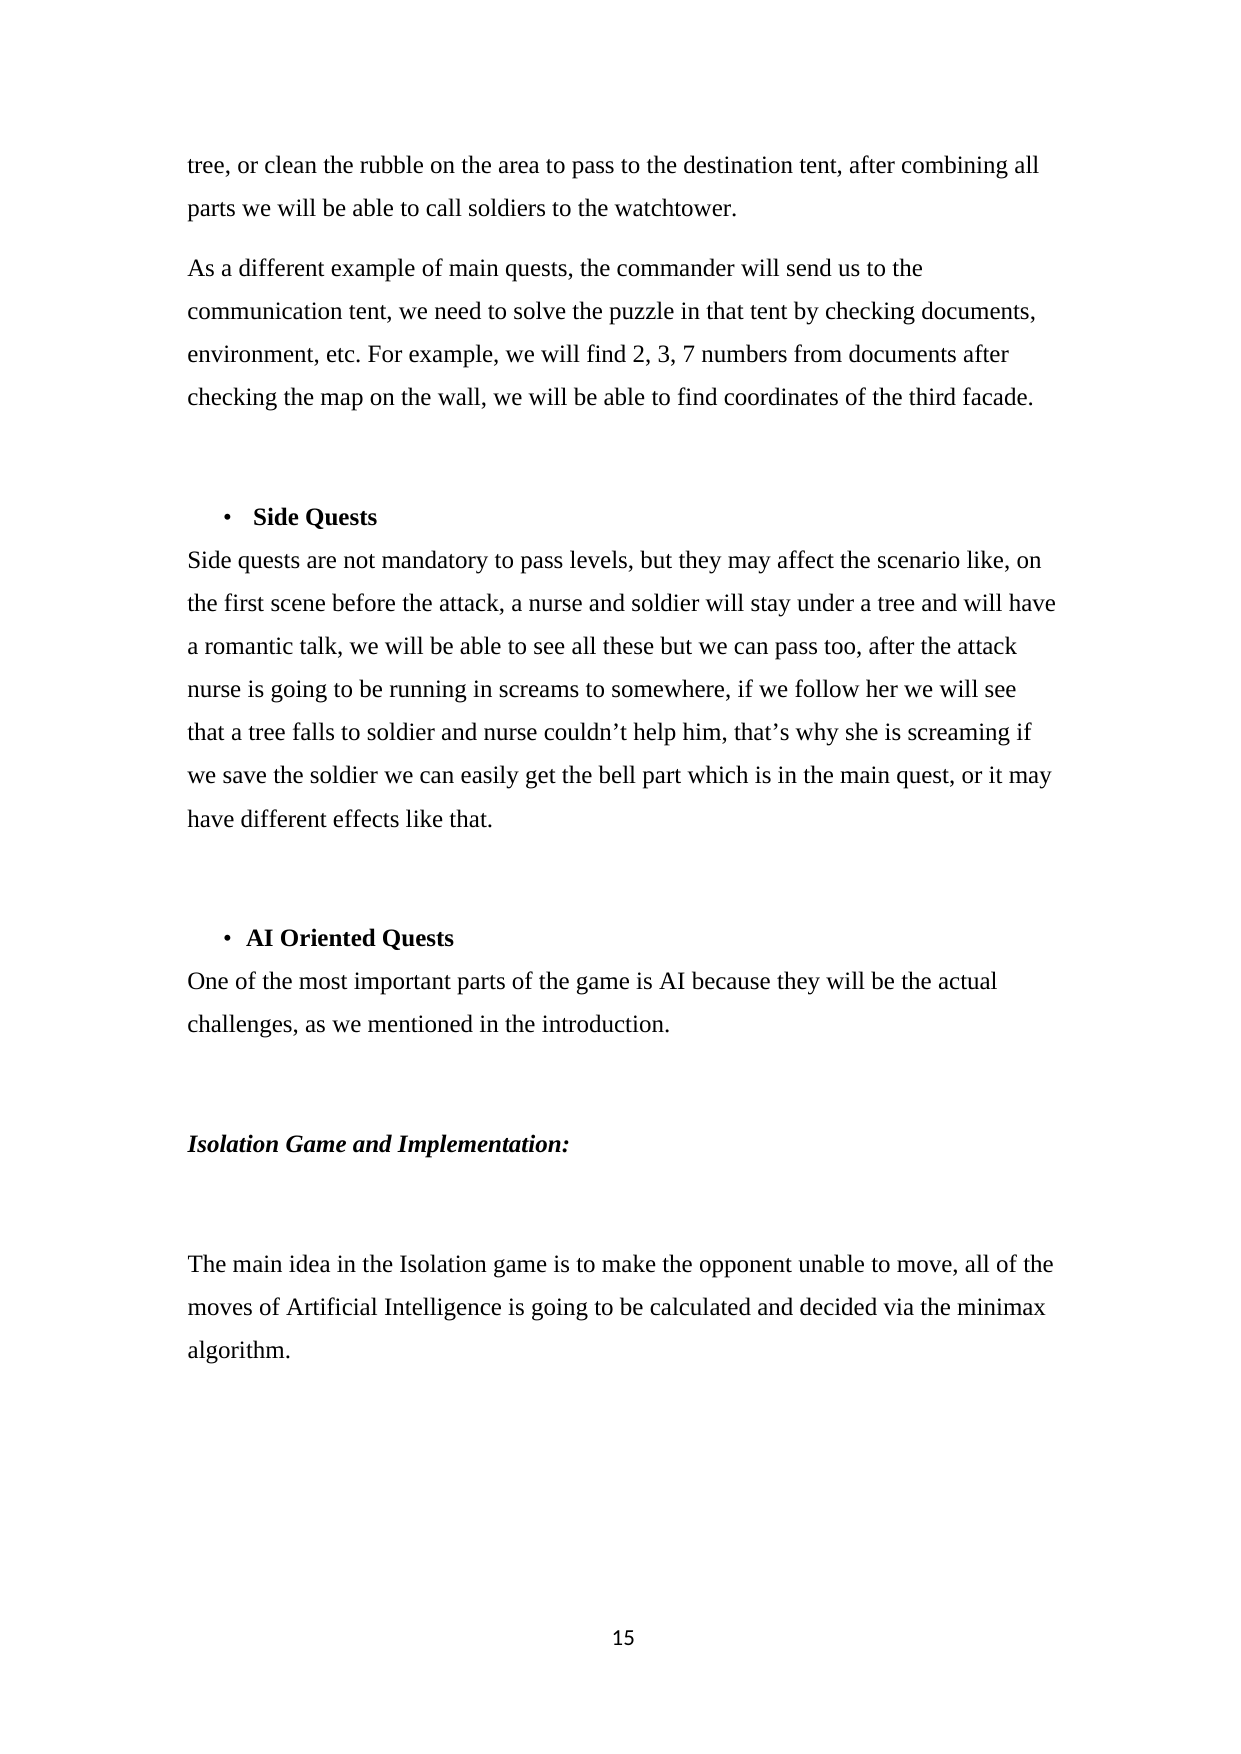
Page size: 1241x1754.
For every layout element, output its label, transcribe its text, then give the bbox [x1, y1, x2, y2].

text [187, 150, 1058, 222]
text As a different example of main quests, the commander will send us to the communication tent, we need to solve the puzzle in that tent by checking documents, environment, etc. For example, we will find 2, 3, 7 numbers from documents after checking the map on the wall, we will be able to find coordinates of the third facade. [187, 253, 1058, 411]
text Isolation Game and Implementation: [187, 1129, 1058, 1158]
subtitle • Side Quests [187, 502, 1058, 531]
subtitle • AI Oriented Quests [187, 923, 1058, 952]
text One of the most important parts of the game is AI because they will be the actual challenges, as we mentioned in the introduction. [187, 966, 1058, 1038]
text Side quests are not mandatory to pass levels, but they may affect the scenario like, on the first scene before the attack, a nurse and soldier will stay under a tree and will have a romantic talk, we will be able to see all these but we can pass too, after the attack nurse is going to be running in screams to somewhere, if we follow her we will see that a tree falls to soldier and nurse couldn’t help him, that’s why she is screaming if we save the soldier we can easily get the bell part which is in the main quest, or it may have different effects like that. [187, 545, 1058, 832]
text The main idea in the Isolation game is to make the opponent unable to move, all of the moves of Artificial Intelligence is going to be calculated and decided via the minimax algorithm. [187, 1249, 1058, 1364]
